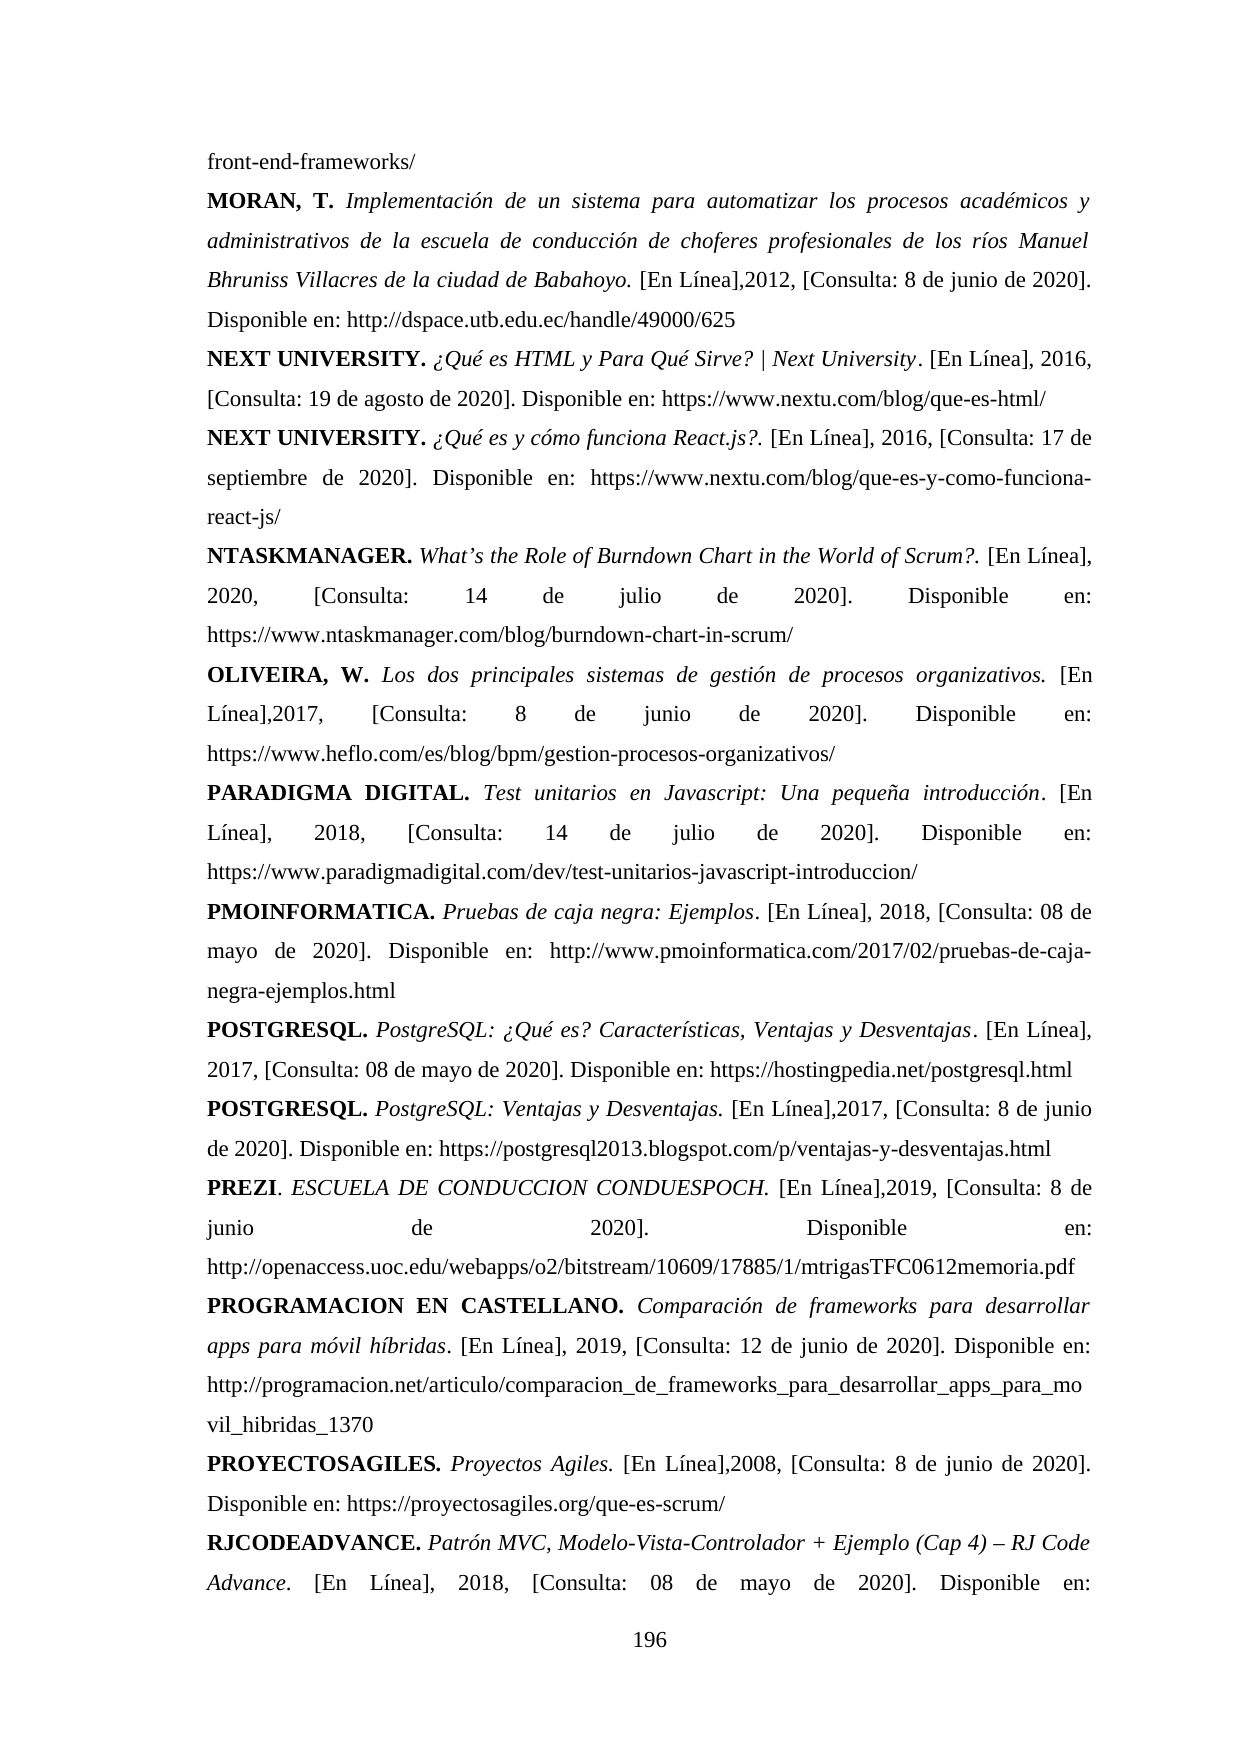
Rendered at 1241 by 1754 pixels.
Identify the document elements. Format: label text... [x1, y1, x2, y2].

text POSTGRESQL. PostgreSQL: Ventajas y Desventajas. [En Línea],2017, [Consulta: 8 de junio de 2020]. Disponible en: https://postgresql2013.blogspot.com/p/ventajas-y-desventajas.html [207, 1095, 1092, 1161]
text POSTGRESQL. PostgreSQL: ¿Qué es? Características, Ventajas y Desventajas. [En Línea], 2017, [Consulta: 08 de mayo de 2020]. Disponible en: https://hostingpedia.net/postgresql.html [207, 1016, 1092, 1082]
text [207, 1529, 1092, 1595]
text NEXT UNIVERSITY. ¿Qué es y cómo funciona React.js?. [En Línea], 2016, [Consulta: 17 de septiembre de 2020]. Disponible en: https://www.nextu.com/blog/que-es-y-como-funciona-react-js/ [207, 424, 1092, 529]
text OLIVEIRA, W. Los dos principales sistemas de gestión de procesos organizativos. [En Línea],2017, [Consulta: 8 de junio de 2020]. Disponible en: https://www.heflo.com/es/blog/bpm/gestion-procesos-organizativos/ [207, 661, 1092, 766]
text NTASKMANAGER. What’s the Role of Burndown Chart in the World of Scrum?. [En Línea], 2020, [Consulta: 14 de julio de 2020]. Disponible en: https://www.ntaskmanager.com/blog/burndown-chart-in-scrum/ [207, 542, 1092, 648]
text PROGRAMACION EN CASTELLANO. Comparación de frameworks para desarrollar apps para móvil híbridas. [En Línea], 2019, [Consulta: 12 de junio de 2020]. Disponible en: http://programacion.net/articulo/comparacion_de_frameworks_para_desarrollar_apps_para_movil_hibridas_1370 [207, 1293, 1092, 1437]
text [207, 148, 1092, 174]
text NEXT UNIVERSITY. ¿Qué es HTML y Para Qué Sirve? | Next University. [En Línea], 2016, [Consulta: 19 de agosto de 2020]. Disponible en: https://www.nextu.com/blog/que-es-html/ [207, 345, 1092, 411]
text PMOINFORMATICA. Pruebas de caja negra: Ejemplos. [En Línea], 2018, [Consulta: 08 de mayo de 2020]. Disponible en: http://www.pmoinformatica.com/2017/02/pruebas-de-caja-negra-ejemplos.html [207, 898, 1092, 1003]
text PARADIGMA DIGITAL. Test unitarios en Javascript: Una pequeña introducción. [En Línea], 2018, [Consulta: 14 de julio de 2020]. Disponible en: https://www.paradigmadigital.com/dev/test-unitarios-javascript-introduccion/ [207, 779, 1092, 885]
text PREZI. ESCUELA DE CONDUCCION CONDUESPOCH. [En Línea],2019, [Consulta: 8 de junio de 2020]. Disponible en: http://openaccess.uoc.edu/webapps/o2/bitstream/10609/17885/1/mtrigasTFC0612memoria.pdf [207, 1174, 1092, 1279]
text PROYECTOSAGILES. Proyectos Agiles. [En Línea],2008, [Consulta: 8 de junio de 2020]. Disponible en: https://proyectosagiles.org/que-es-scrum/ [207, 1451, 1092, 1516]
text MORAN, T. Implementación de un sistema para automatizar los procesos académicos y administrativos de la escuela de conducción de choferes profesionales de los ríos Manuel Bhruniss Villacres de la ciudad de Babahoyo. [En Línea],2012, [Consulta: 8 de junio de 2020]. Disponible en: http://dspace.utb.edu.ec/handle/49000/625 [207, 187, 1092, 332]
